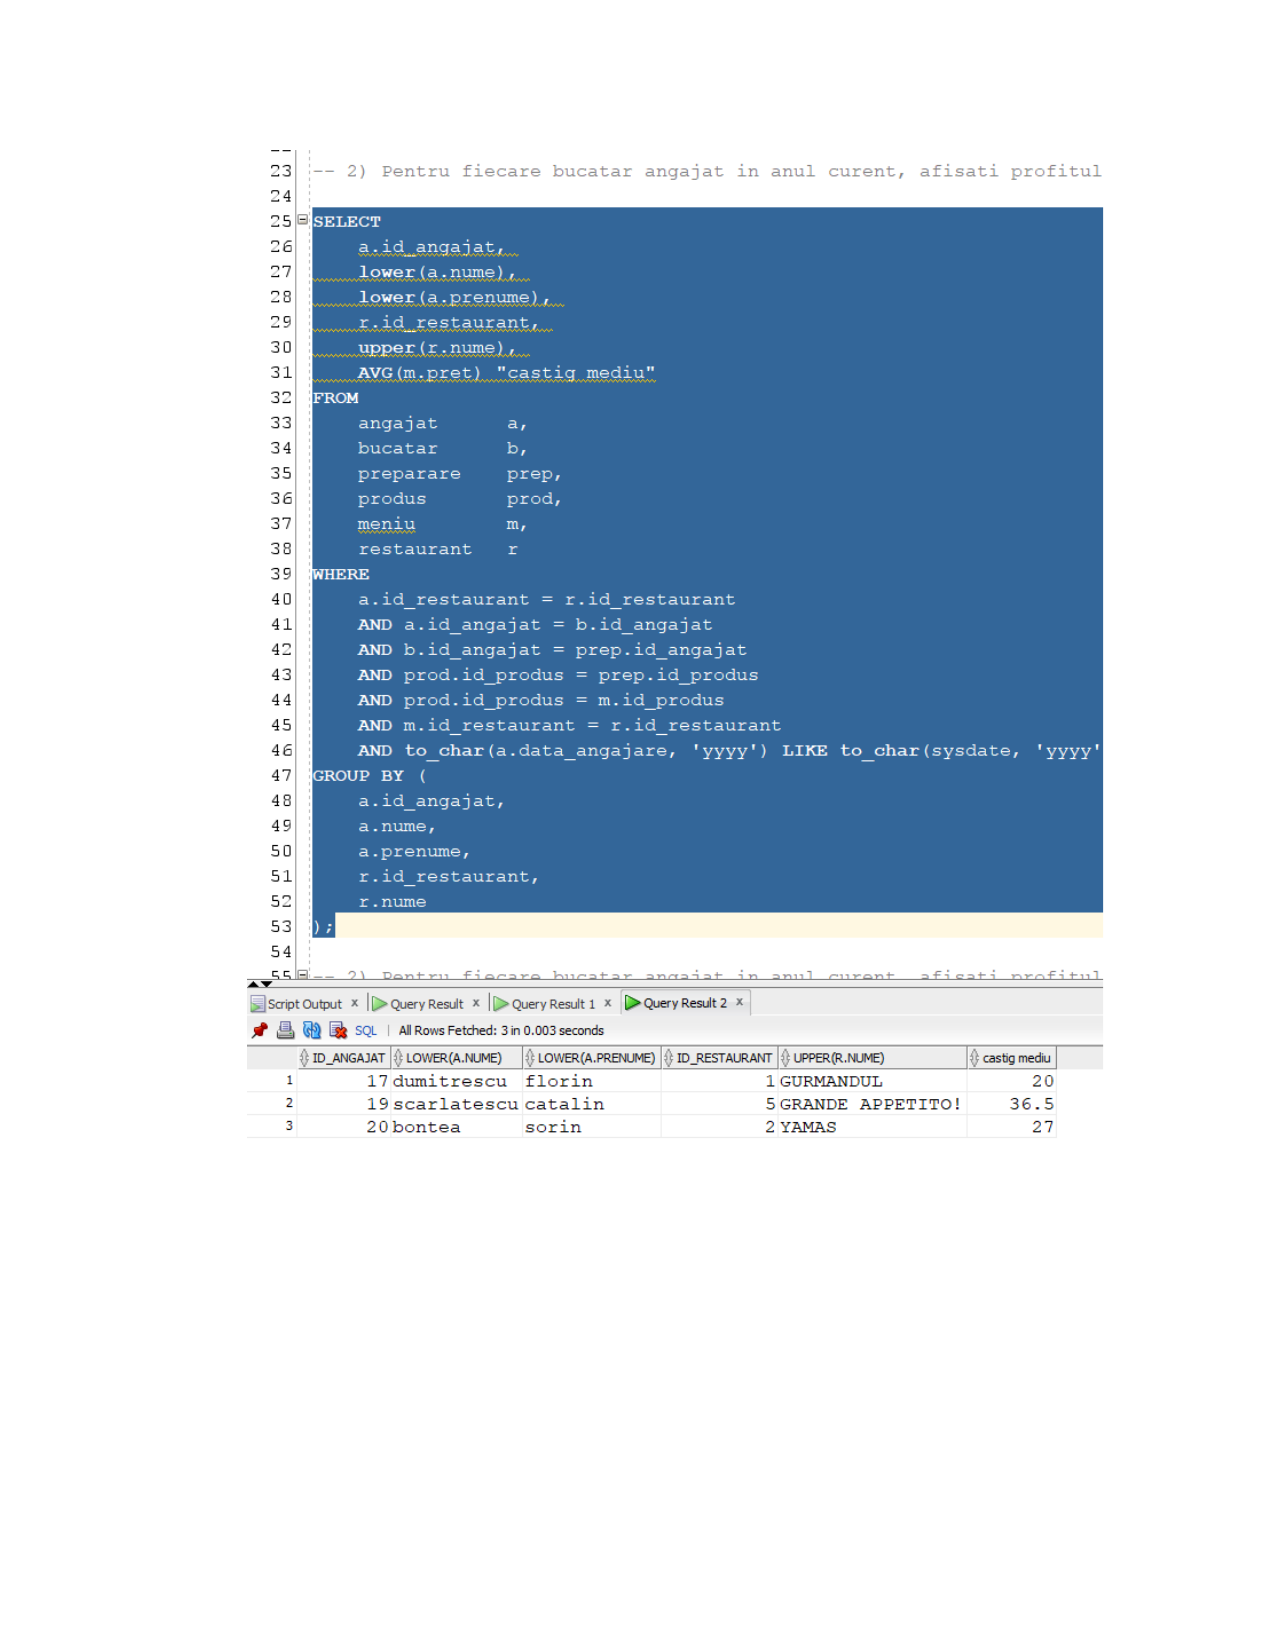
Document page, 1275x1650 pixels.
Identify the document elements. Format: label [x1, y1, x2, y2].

picture [247, 150, 1104, 1153]
